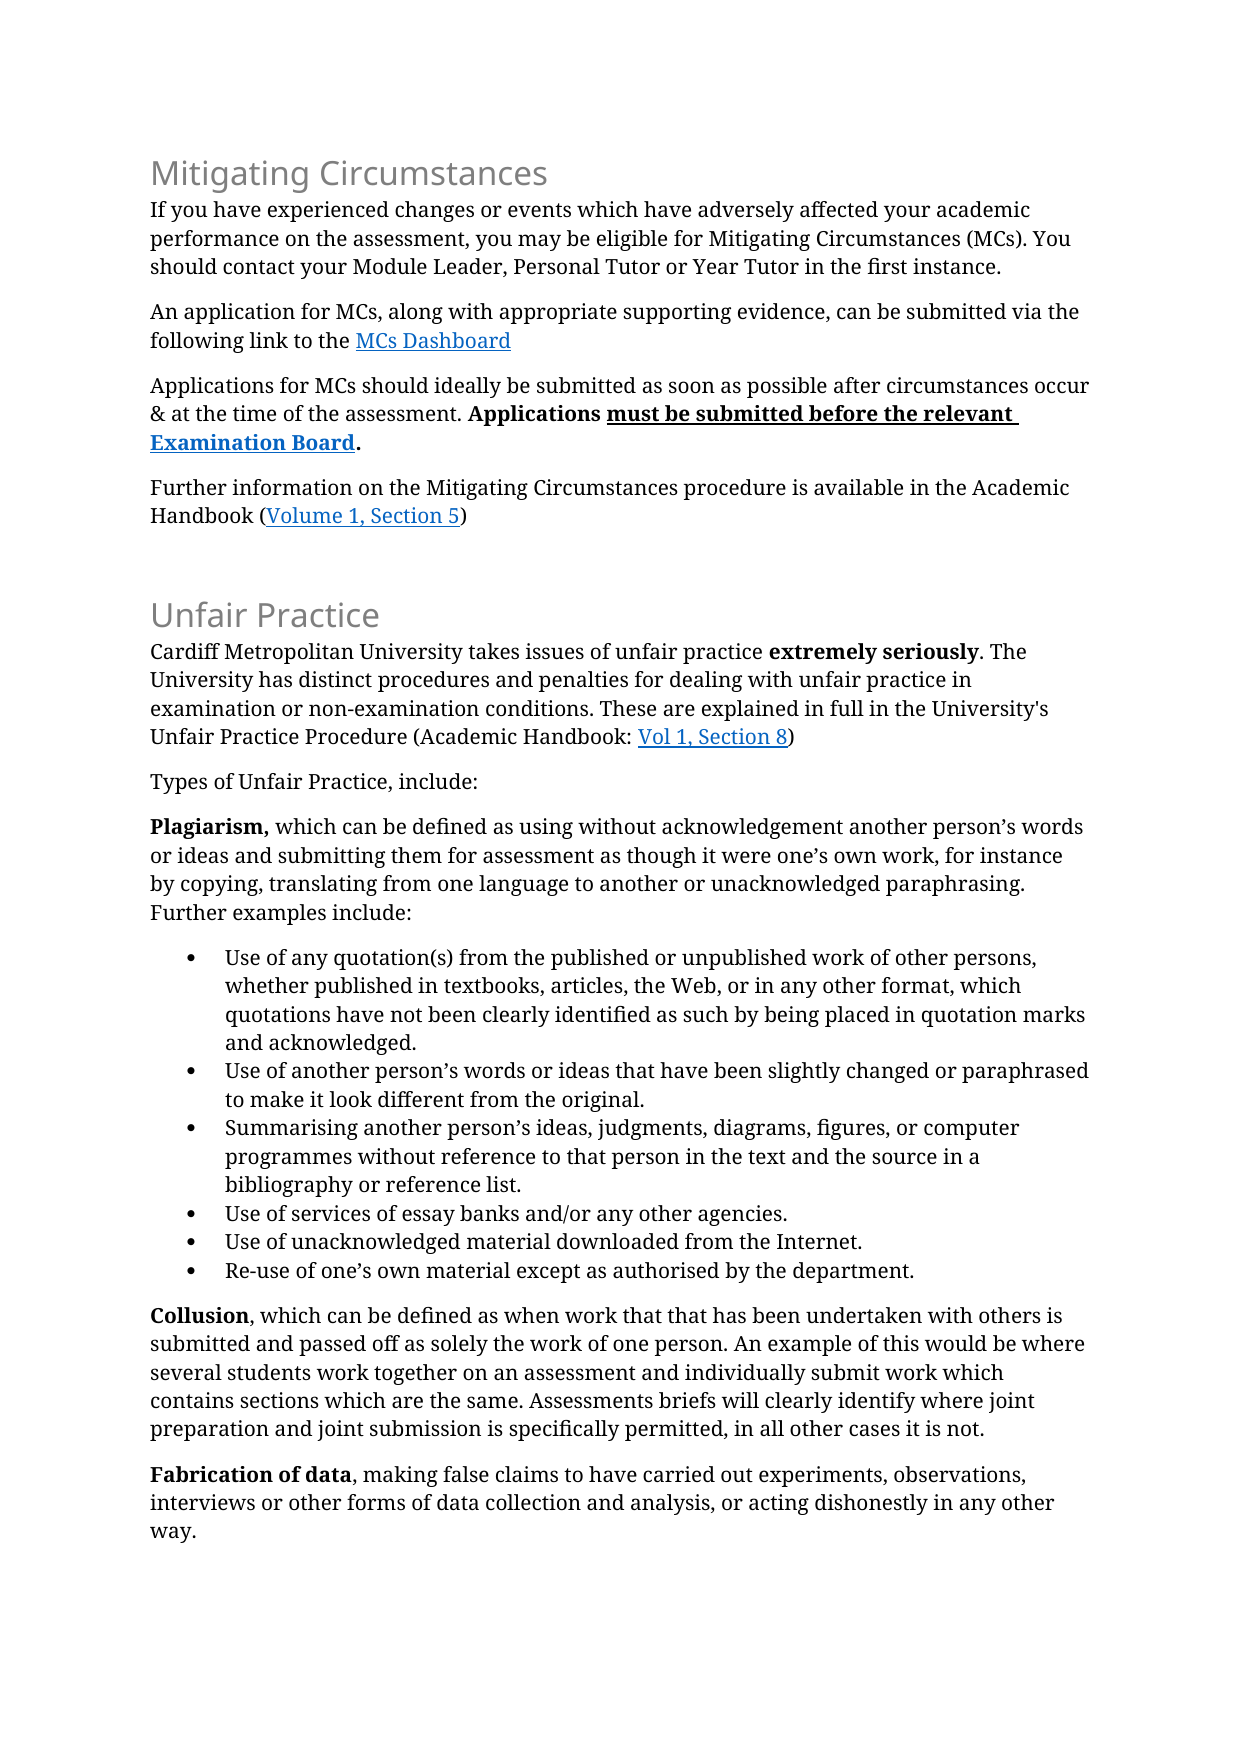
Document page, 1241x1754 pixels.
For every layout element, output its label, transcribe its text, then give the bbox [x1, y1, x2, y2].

text Applications for MCs should ideally be submitted as soon as possible after circumstances occur & at the time of the assessment. Applications must be submitted before the relevant Examination Board. [150, 371, 1090, 456]
text Cardiff Metropolitan University takes issues of unfair practice extremely seriously. The University has distinct procedures and penalties for dealing with unfair practice in examination or non-examination conditions. These are explained in full in the University's Unfair Practice Procedure (Academic Handbook: Vol 1, Section 8) [150, 637, 1090, 751]
list Use of another person’s words or ideas that have been slightly changed or paraphrased to make it look different from the original. [187, 1057, 1090, 1113]
text Types of Unfair Practice, include: [150, 767, 1090, 796]
list Summarising another person’s ideas, judgments, diagrams, figures, or computer programmes without reference to that person in the text and the source in a bibliography or reference list. [187, 1113, 1090, 1199]
list Use of any quotation(s) from the published or unpublished work of other persons, whether published in textbooks, articles, the Web, or in any other format, which quotations have not been clearly identified as such by being placed in quotation marks and acknowledged. [187, 943, 1090, 1057]
text If you have experienced changes or events which have adversely affected your academic performance on the assessment, you may be eligible for Mitigating Circumstances (MCs). You should contact your Module Leader, Personal Tutor or Year Tutor in the first instance. [150, 195, 1090, 281]
list Use of services of essay banks and/or any other agencies. [187, 1199, 1090, 1227]
text Collusion, which can be defined as when work that that has been undertaken with others is submitted and passed off as solely the work of one person. An example of this would be where several students work together on an assessment and individually submit work which contains sections which are the same. Assessments briefs will clearly identify where joint preparation and joint submission is specifically permitted, in all other cases it is not. [150, 1301, 1090, 1443]
text An application for MCs, along with appropriate supporting evidence, can be submitted via the following link to the MCs Dashboard [150, 297, 1090, 354]
subtitle Mitigating Circumstances [150, 150, 1090, 195]
text Plagiarism, which can be defined as using without acknowledgement another person’s words or ideas and submitting them for assessment as though it were one’s own work, for instance by copying, translating from one language to another or unacknowledged paraphrasing. Further examples include: [150, 812, 1090, 926]
list Re-use of one’s own material except as authorised by the department. [187, 1256, 1090, 1284]
subtitle Unfair Practice [150, 592, 1090, 637]
list Use of unacknowledged material downloaded from the Internet. [187, 1227, 1090, 1256]
text Further information on the Mitigating Circumstances procedure is available in the Academic Handbook (Volume 1, Section 5) [150, 473, 1090, 530]
text Fabrication of data, making false claims to have carried out experiments, observations, interviews or other forms of data collection and analysis, or acting dishonestly in any other way. [150, 1460, 1090, 1545]
